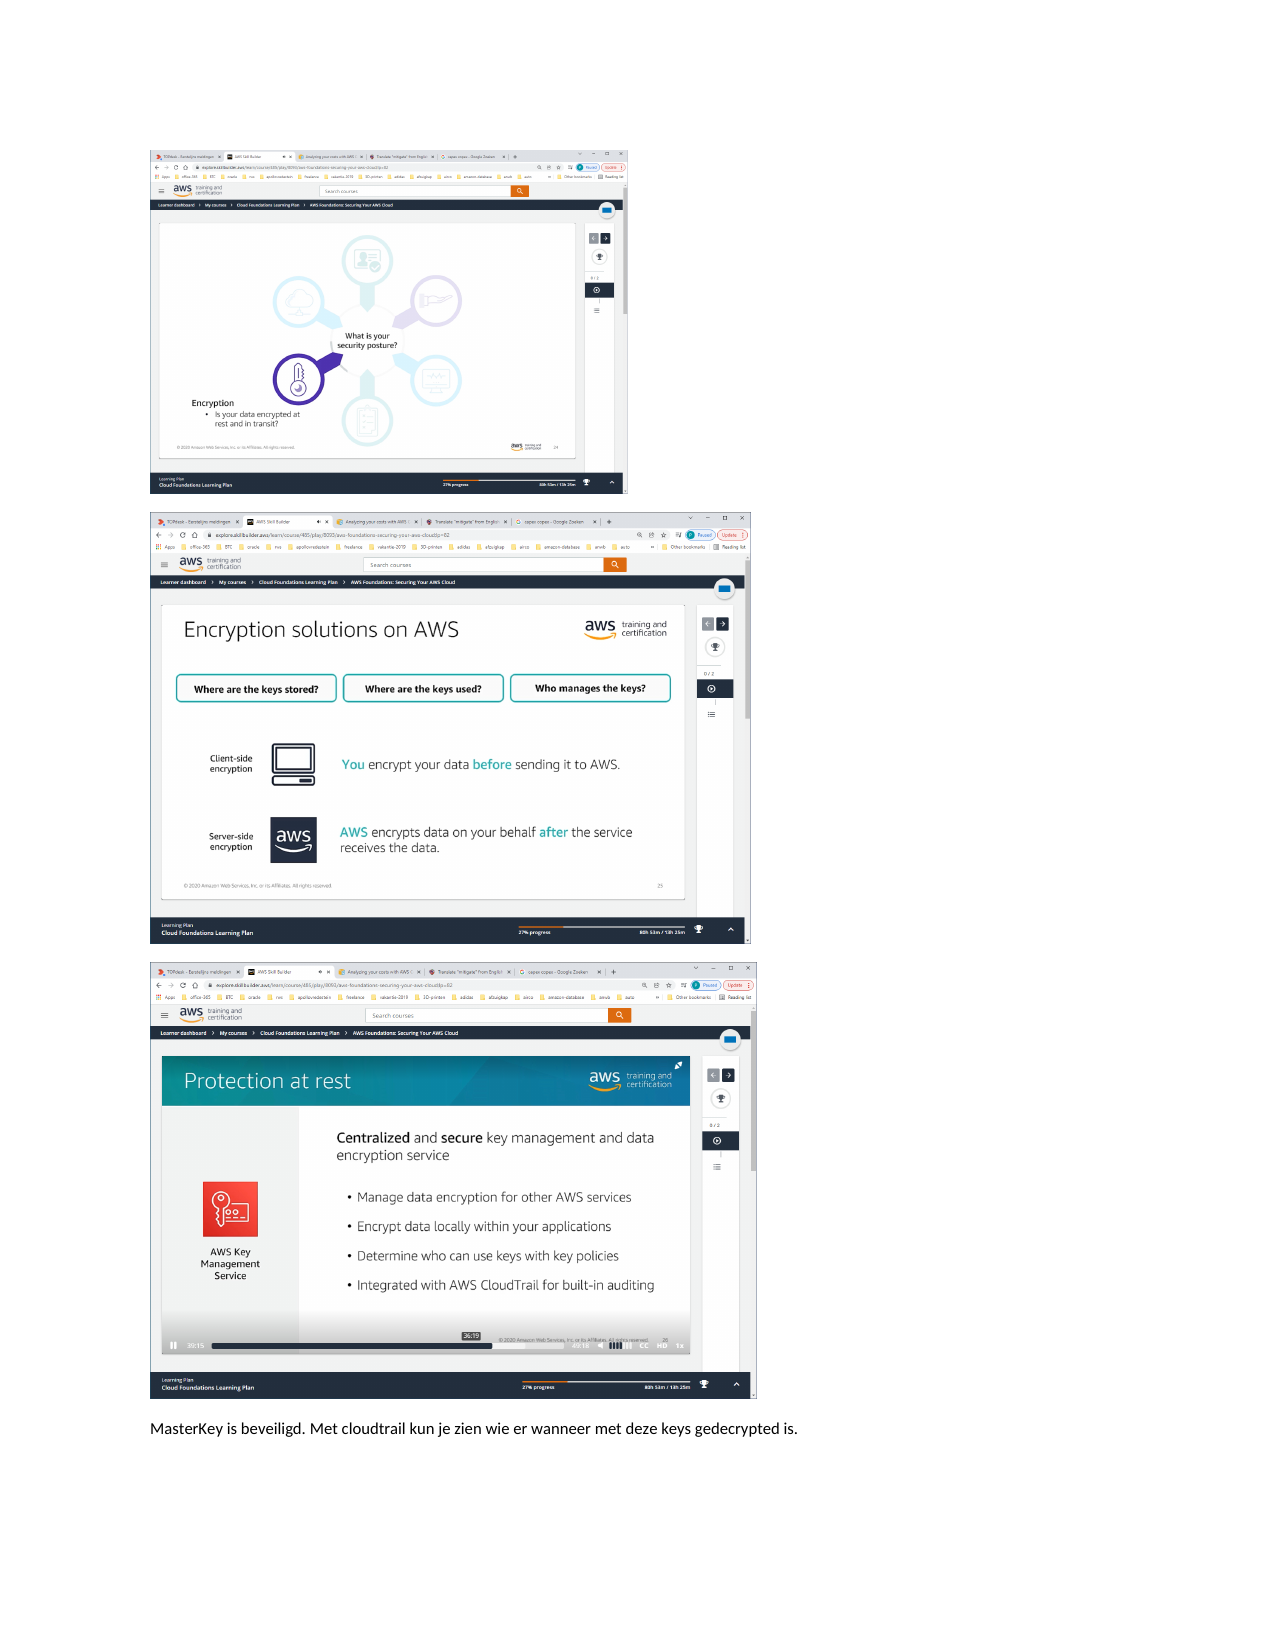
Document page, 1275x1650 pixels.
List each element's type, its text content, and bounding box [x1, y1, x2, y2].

picture [150, 512, 751, 944]
picture [150, 962, 757, 1399]
text MasterKey is beveiligd. Met cloudtrail kun je zien wie er wanneer met deze keys gedecrypted is. [150, 1418, 1125, 1438]
picture [150, 150, 628, 494]
